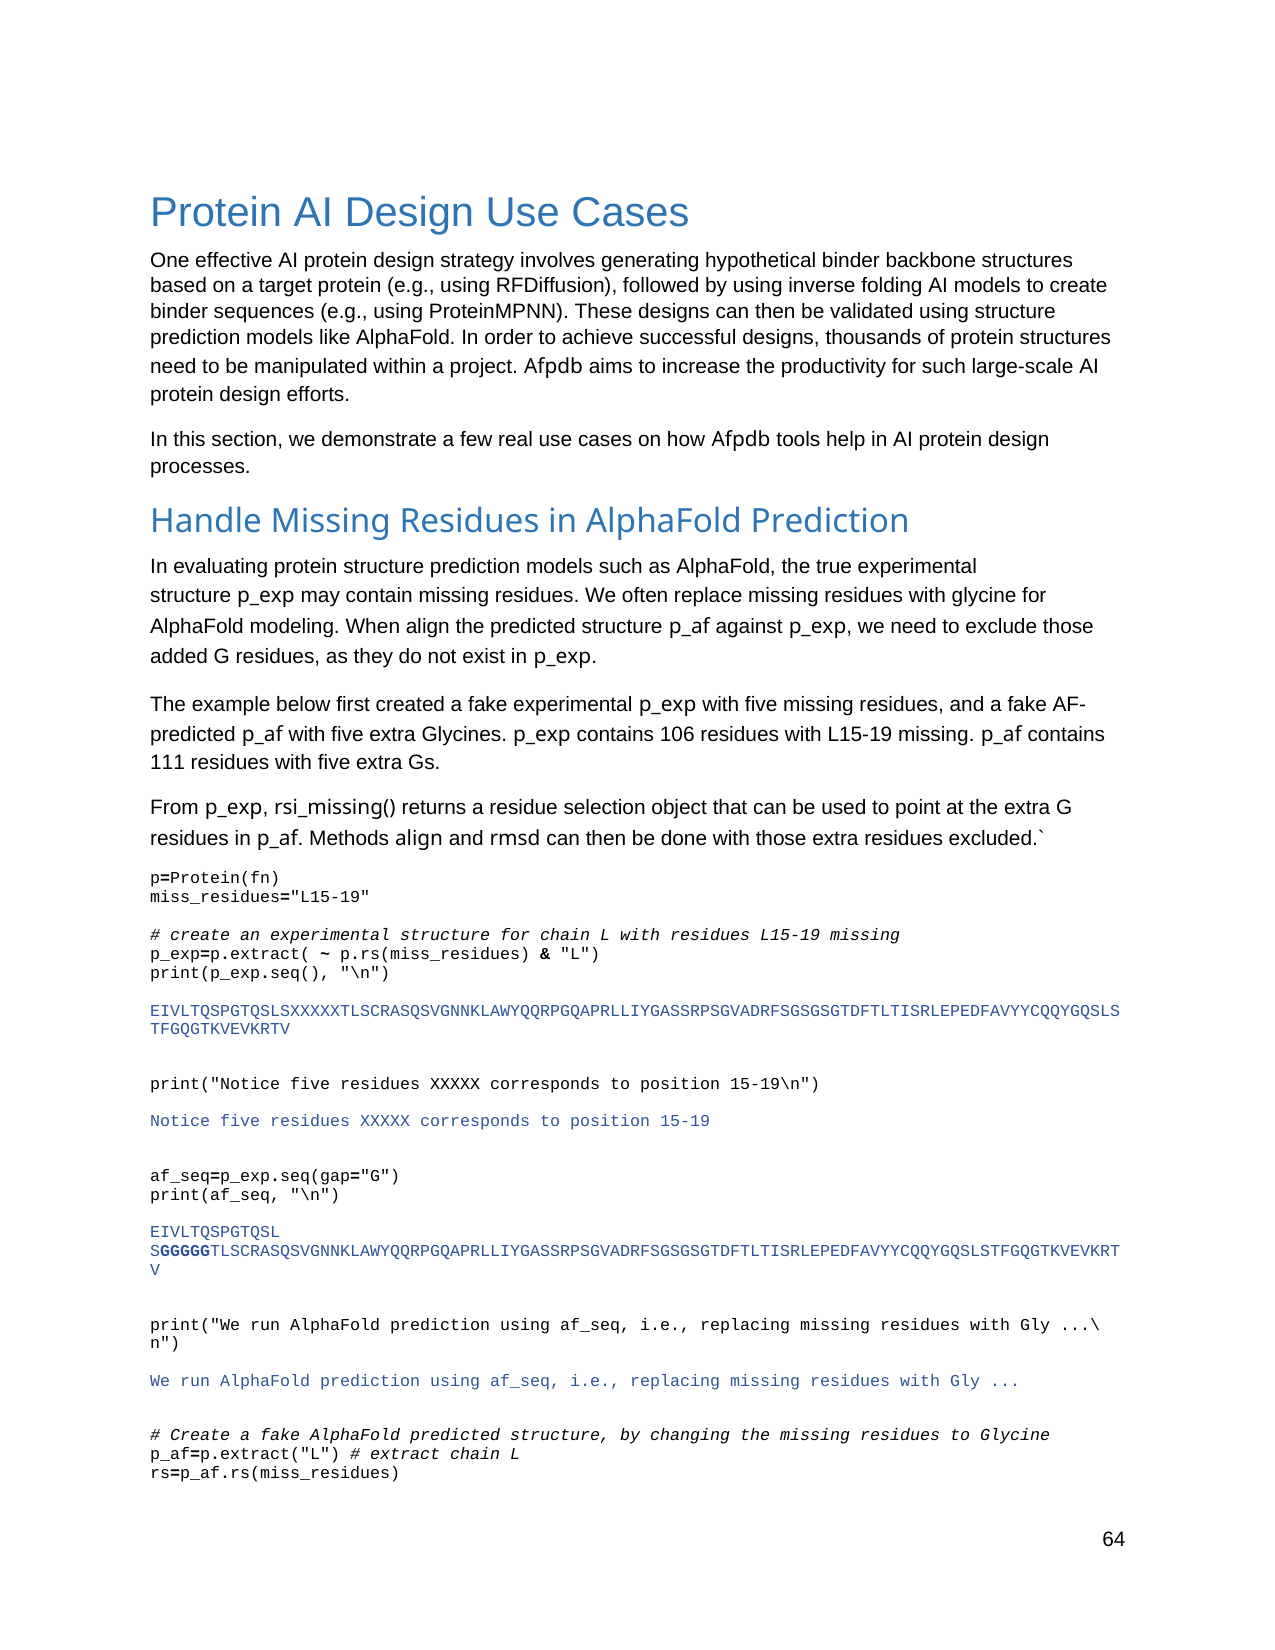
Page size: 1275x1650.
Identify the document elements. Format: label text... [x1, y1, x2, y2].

text Notice five residues XXXXX corresponds to position 15-19 [150, 1113, 1125, 1132]
subtitle Protein AI Design Use Cases [150, 187, 1125, 235]
text p=Protein(fn) [150, 870, 1125, 889]
text print(p_exp.seq(), "\n") [150, 964, 1125, 983]
text # create an experimental structure for chain L with residues L15-19 missing [150, 927, 1125, 946]
text af_seq=p_exp.seq(gap="G") [150, 1167, 1125, 1186]
text In this section, we demonstrate a few real use cases on how Afpdb tools help in AI protein design processes. [150, 424, 1125, 478]
text p_exp=p.extract( ~ p.rs(miss_residues) & "L") [150, 946, 1125, 964]
text The example below first created a fake experimental p_exp with five missing residues, and a fake AF-predicted p_af with five extra Glycines. p_exp contains 106 residues with L15-19 missing. p_af contains 111 residues with five extra Gs. [150, 689, 1125, 774]
text We run AlphaFold prediction using af_seq, i.e., replacing missing residues with Gly ... [150, 1373, 1125, 1391]
text rs=p_af.rs(miss_residues) [150, 1465, 1125, 1483]
text p_af=p.extract("L") # extract chain L [150, 1446, 1125, 1465]
text EIVLTQSPGTQSLSGGGGGTLSCRASQSVGNNKLAWYQQRPGQAPRLLIYGASSRPSGVADRFSGSGSGTDFTLTISRLEPEDFAVYYCQQYGQSLSTFGQGTKVEVKRTV [150, 1224, 1125, 1281]
text print("We run AlphaFold prediction using af_seq, i.e., replacing missing residues with Gly ...\n") [150, 1316, 1125, 1354]
text # Create a fake AlphaFold predicted structure, by changing the missing residues to Glycine [150, 1427, 1125, 1446]
text From p_exp, rsi_missing() returns a residue selection object that can be used to point at the extra G residues in p_af. Methods align and rmsd can then be done with those extra residues excluded.` [150, 792, 1125, 851]
text One effective AI protein design strategy involves generating hypothetical binder backbone structures based on a target protein (e.g., using RFDiffusion), followed by using inverse folding AI models to create binder sequences (e.g., using ProteinMPNN). These designs can then be validated using structure prediction models like AlphaFold. In order to achieve successful designs, thousands of protein structures need to be manipulated within a project. Afpdb aims to increase the productivity for such large-scale AI protein design efforts. [150, 247, 1125, 405]
text print(af_seq, "\n") [150, 1186, 1125, 1205]
text EIVLTQSPGTQSLSXXXXXTLSCRASQSVGNNKLAWYQQRPGQAPRLLIYGASSRPSGVADRFSGSGSGTDFTLTISRLEPEDFAVYYCQQYGQSLSTFGQGTKVEVKRTV [150, 1002, 1125, 1040]
subtitle Handle Missing Residues in AlphaFold Prediction [150, 497, 1125, 542]
text In evaluating protein structure prediction models such as AlphaFold, the true experimental structure p_exp may contain missing residues. We often replace missing residues with glycine for AlphaFold modeling. When align the predicted structure p_af against p_exp, we need to exclude those added G residues, as they do not exist in p_exp. [150, 554, 1125, 670]
text print("Notice five residues XXXXX corresponds to position 15-19\n") [150, 1075, 1125, 1094]
text miss_residues="L15-19" [150, 889, 1125, 908]
